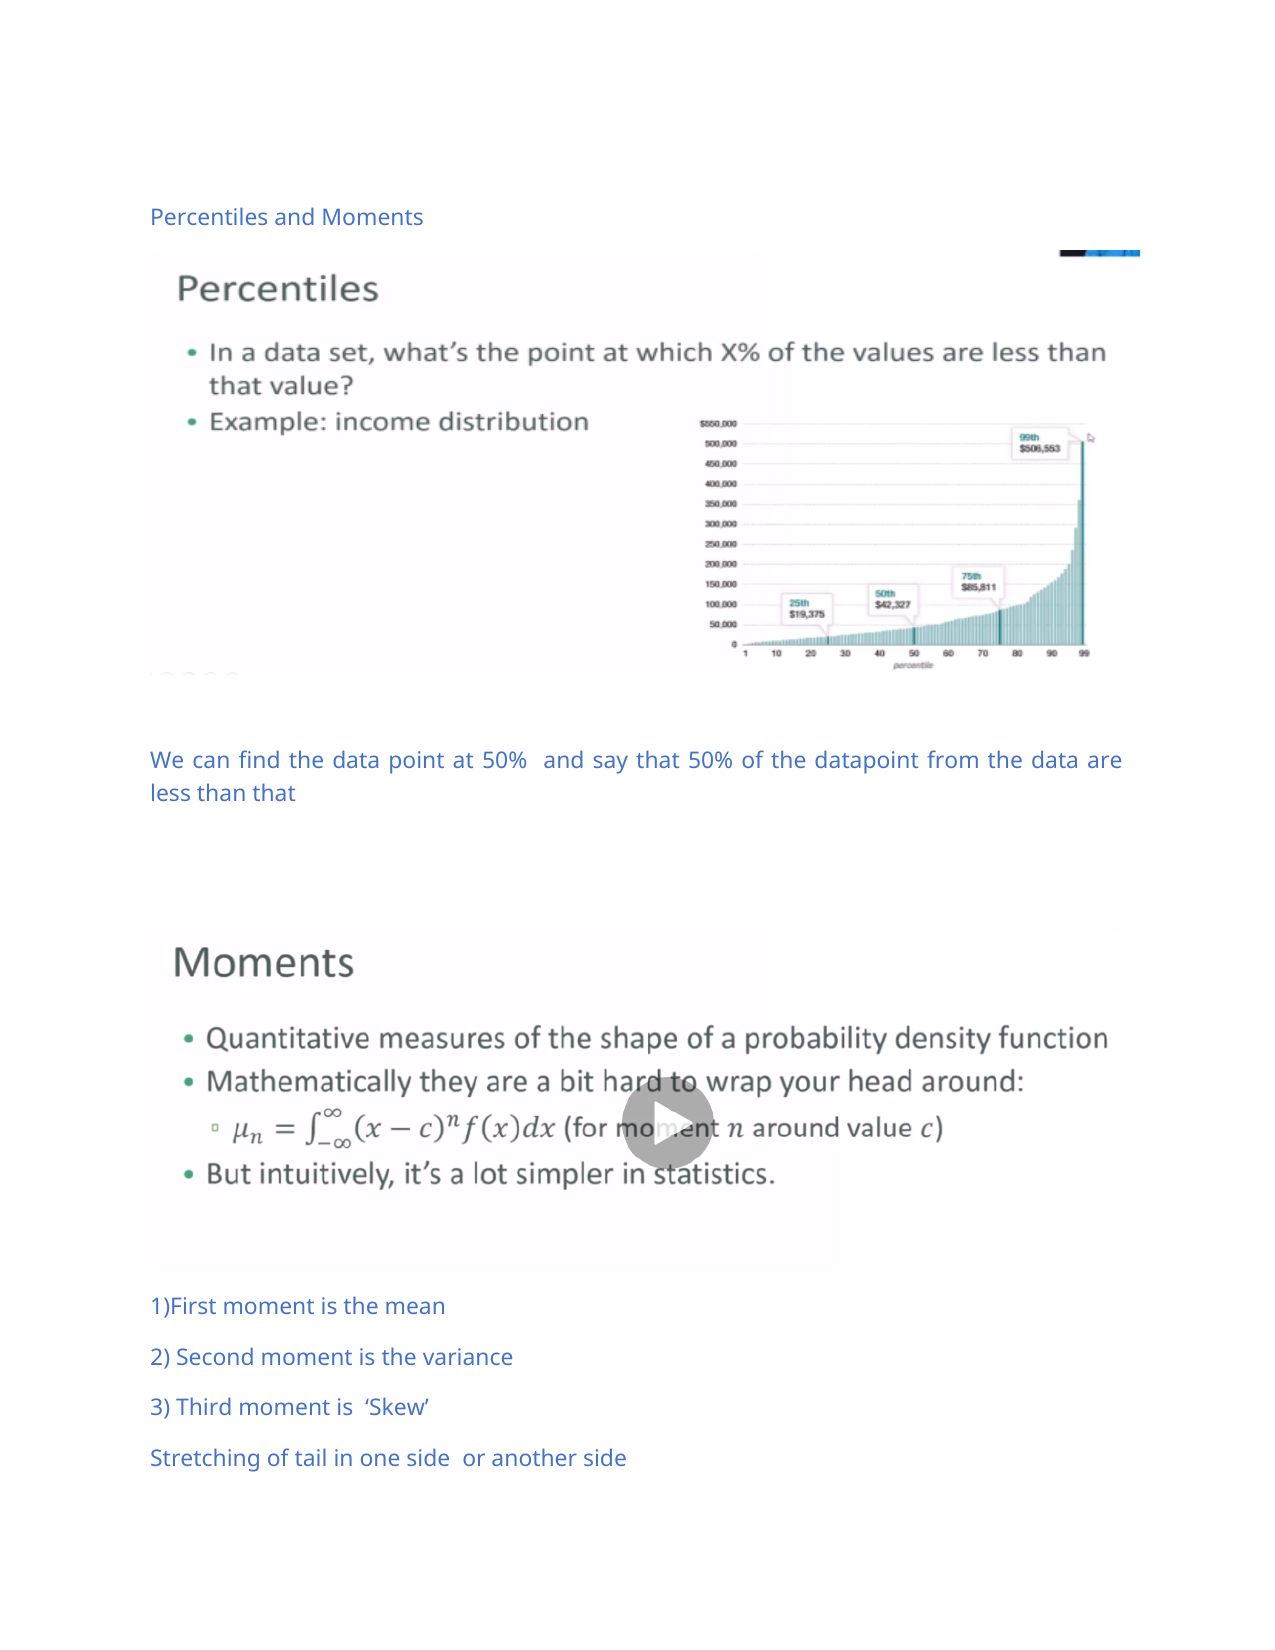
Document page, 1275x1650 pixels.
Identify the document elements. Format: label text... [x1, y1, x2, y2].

text We can find the data point at 50% and say that 50% of the datapoint from the data are less than that [150, 743, 1125, 808]
text 1)First moment is the mean [150, 1290, 1125, 1321]
text Stretching of tail in one side or another side [150, 1441, 1125, 1473]
picture [150, 928, 1125, 1272]
picture [150, 250, 1141, 675]
text 2) Second moment is the variance [150, 1341, 1125, 1372]
text 3) Third moment is ‘Skew’ [150, 1391, 1125, 1422]
text Percentiles and Moments [150, 200, 1125, 232]
